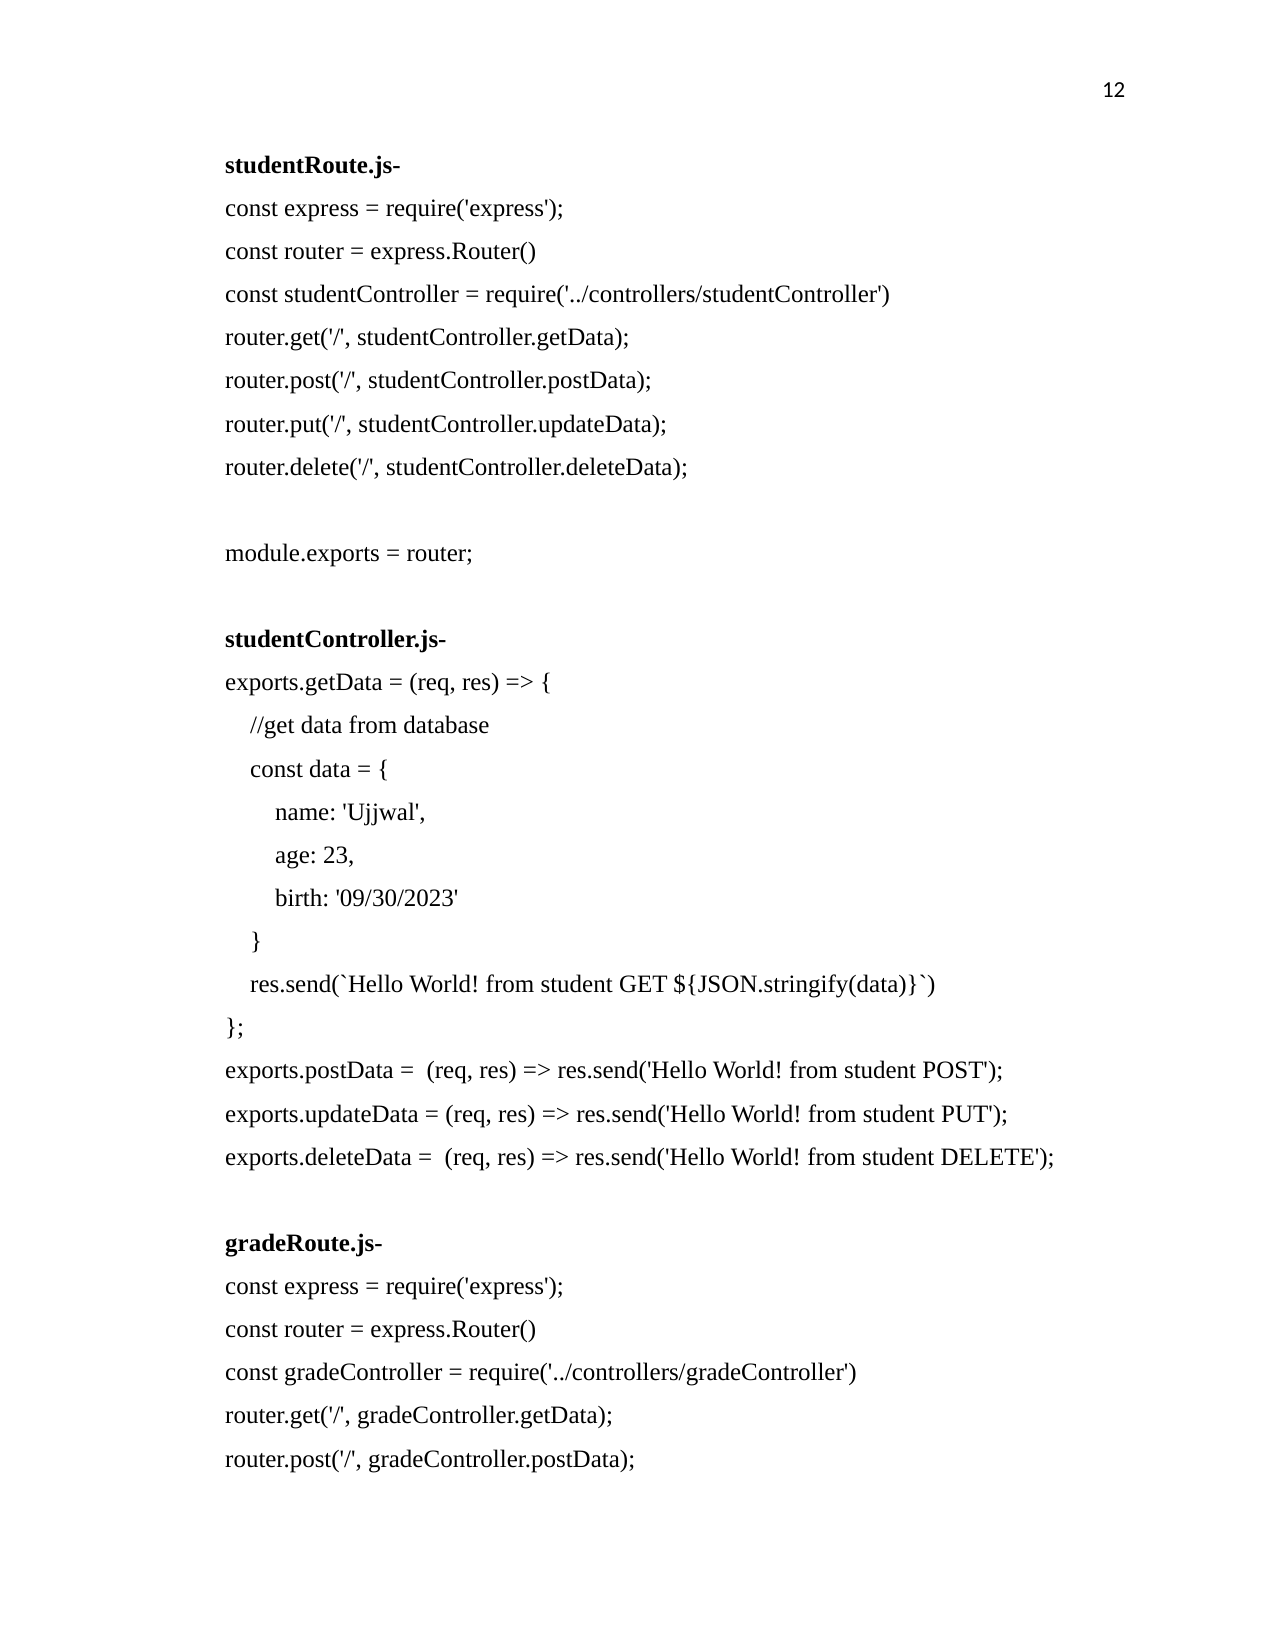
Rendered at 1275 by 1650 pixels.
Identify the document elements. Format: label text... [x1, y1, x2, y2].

list router.put('/', studentController.updateData); [225, 409, 1125, 437]
list name: 'Ujjwal', [225, 797, 1125, 826]
list exports.postData = (req, res) => res.send('Hello World! from student POST'); [225, 1056, 1125, 1084]
list router.get('/', studentController.getData); [225, 322, 1125, 351]
list exports.getData = (req, res) => { [225, 667, 1125, 696]
list birth: '09/30/2023' [225, 883, 1125, 912]
list router.post('/', studentController.postData); [225, 366, 1125, 394]
list const studentController = require('../controllers/studentController') [225, 279, 1125, 308]
list const express = require('express'); [225, 1271, 1125, 1300]
list module.exports = router; [225, 538, 1125, 567]
list const express = require('express'); [225, 193, 1125, 222]
list const data = { [225, 754, 1125, 782]
list //get data from database [225, 711, 1125, 739]
list gradeRoute.js- [225, 1228, 1125, 1257]
list exports.deleteData = (req, res) => res.send('Hello World! from student DELETE'); [225, 1142, 1125, 1171]
list } [225, 926, 1125, 955]
list router.post('/', gradeController.postData); [225, 1444, 1125, 1472]
list router.delete('/', studentController.deleteData); [225, 452, 1125, 481]
list age: 23, [225, 840, 1125, 869]
list }; [225, 1012, 1125, 1041]
list res.send(`Hello World! from student GET ${JSON.stringify(data)}`) [225, 969, 1125, 998]
list const router = express.Router() [225, 236, 1125, 265]
list const router = express.Router() [225, 1314, 1125, 1343]
list studentRoute.js- [225, 150, 1125, 179]
list exports.updateData = (req, res) => res.send('Hello World! from student PUT'); [225, 1099, 1125, 1127]
list studentController.js- [225, 624, 1125, 653]
list router.get('/', gradeController.getData); [225, 1401, 1125, 1429]
list const gradeController = require('../controllers/gradeController') [225, 1357, 1125, 1386]
